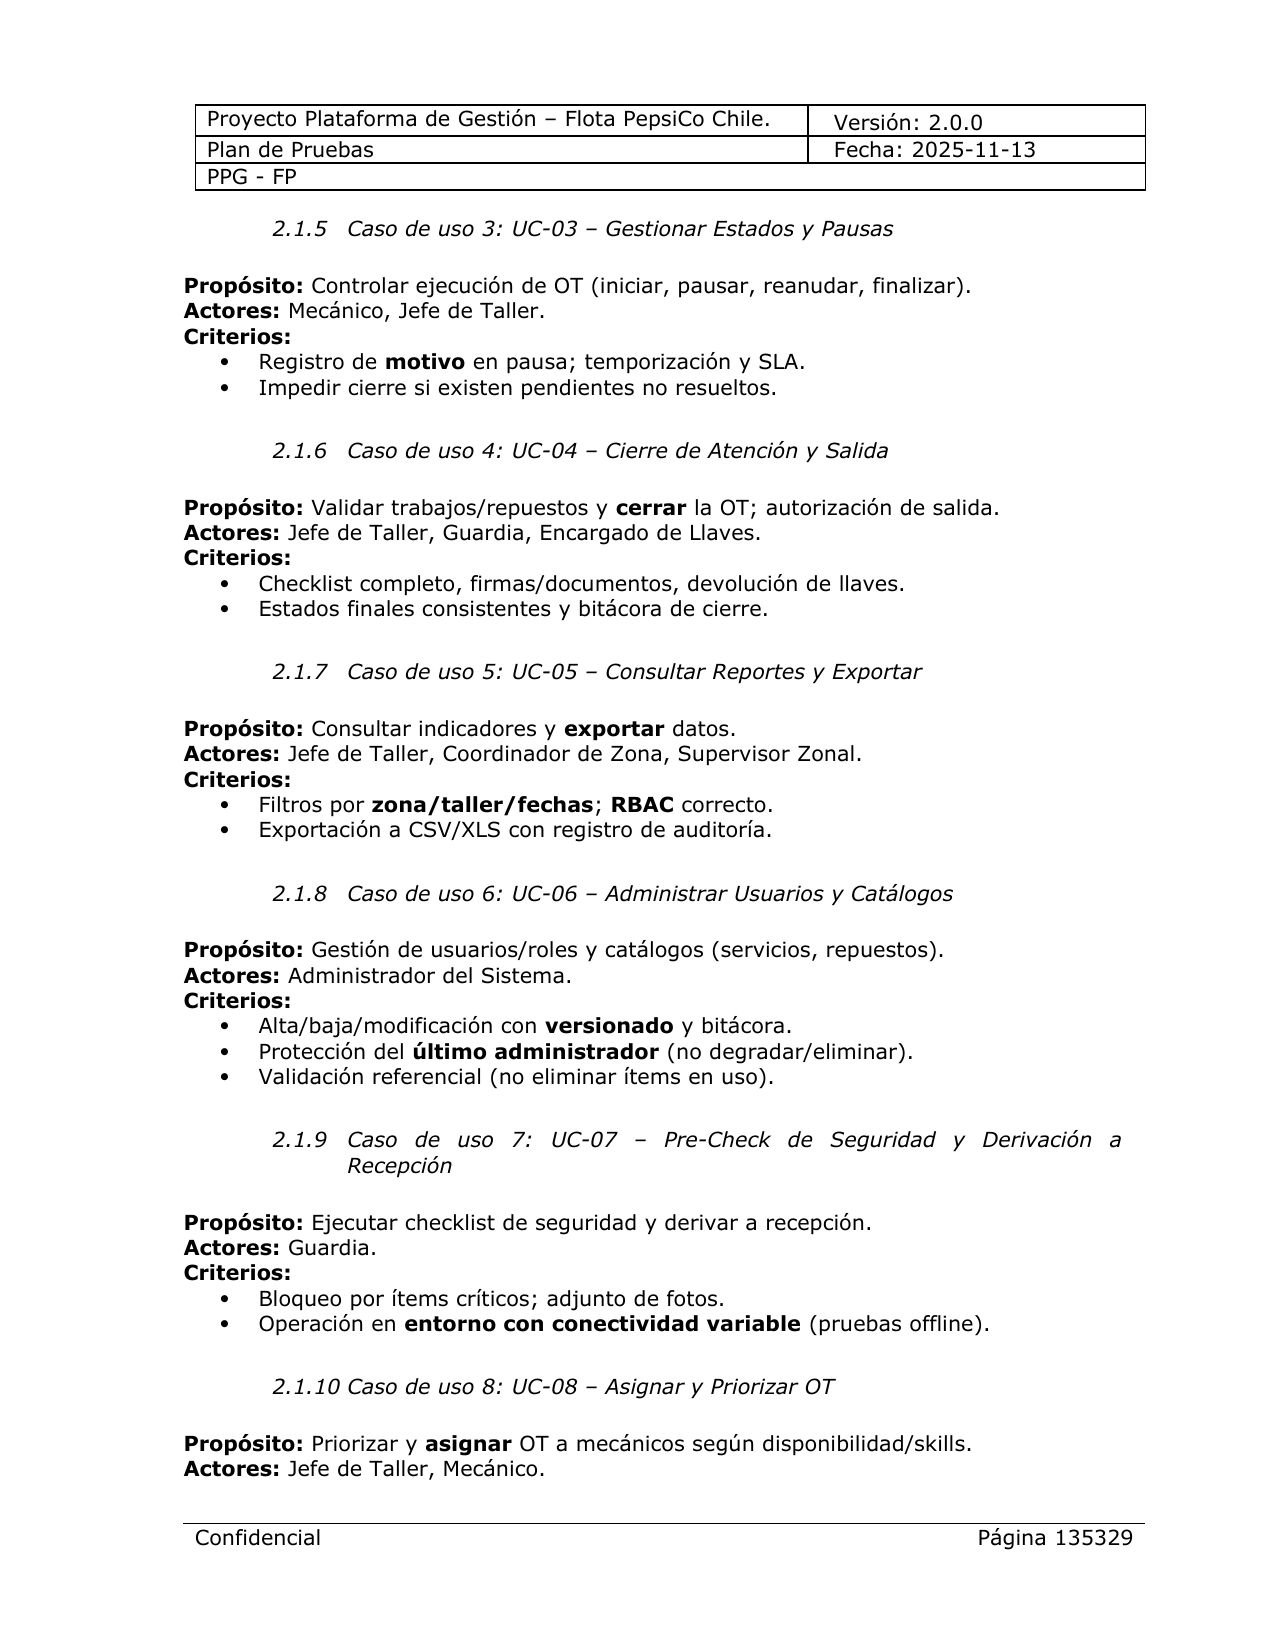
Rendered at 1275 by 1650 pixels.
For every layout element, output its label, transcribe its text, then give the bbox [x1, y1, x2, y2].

text Propósito: Ejecutar checklist de seguridad y derivar a recepción. Actores: Guardia. Criterios: [183, 1209, 1125, 1285]
list Filtros por zona/taller/fechas; RBAC correcto. [221, 791, 1125, 817]
subtitle Caso de uso 4: UC-04 – Cierre de Atención y Salida [272, 437, 1125, 462]
list Bloqueo por ítems críticos; adjunto de fotos. [221, 1285, 1125, 1311]
subtitle Caso de uso 7: UC-07 – Pre-Check de Seguridad y Derivación a Recepción [272, 1127, 1125, 1178]
list Exportación a CSV/XLS con registro de auditoría. [221, 817, 1125, 842]
list Checklist completo, firmas/documentos, devolución de llaves. [221, 570, 1125, 595]
text Propósito: Controlar ejecución de OT (iniciar, pausar, reanudar, finalizar). Actores: Mecánico, Jefe de Taller. Criterios: [183, 273, 1125, 348]
subtitle Caso de uso 8: UC-08 – Asignar y Priorizar OT [272, 1374, 1125, 1399]
list Protección del último administrador (no degradar/eliminar). [221, 1038, 1125, 1064]
subtitle Caso de uso 5: UC-05 – Consultar Reportes y Exportar [272, 659, 1125, 684]
list Operación en entorno con conectividad variable (pruebas offline). [221, 1311, 1125, 1336]
list Estados finales consistentes y bitácora de cierre. [221, 595, 1125, 621]
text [183, 1431, 1125, 1481]
list Alta/baja/modificación con versionado y bitácora. [221, 1013, 1125, 1038]
list Registro de motivo en pausa; temporización y SLA. [221, 348, 1125, 374]
text Propósito: Validar trabajos/repuestos y cerrar la OT; autorización de salida. Actores: Jefe de Taller, Guardia, Encargado de Llaves. Criterios: [183, 494, 1125, 570]
subtitle Caso de uso 6: UC-06 – Administrar Usuarios y Catálogos [272, 880, 1125, 905]
text Propósito: Gestión de usuarios/roles y catálogos (servicios, repuestos). Actores: Administrador del Sistema. Criterios: [183, 937, 1125, 1013]
text Propósito: Consultar indicadores y exportar datos. Actores: Jefe de Taller, Coordinador de Zona, Supervisor Zonal. Criterios: [183, 716, 1125, 791]
subtitle Caso de uso 3: UC-03 – Gestionar Estados y Pausas [272, 216, 1125, 241]
list Impedir cierre si existen pendientes no resueltos. [221, 374, 1125, 399]
list Validación referencial (no eliminar ítems en uso). [221, 1064, 1125, 1089]
